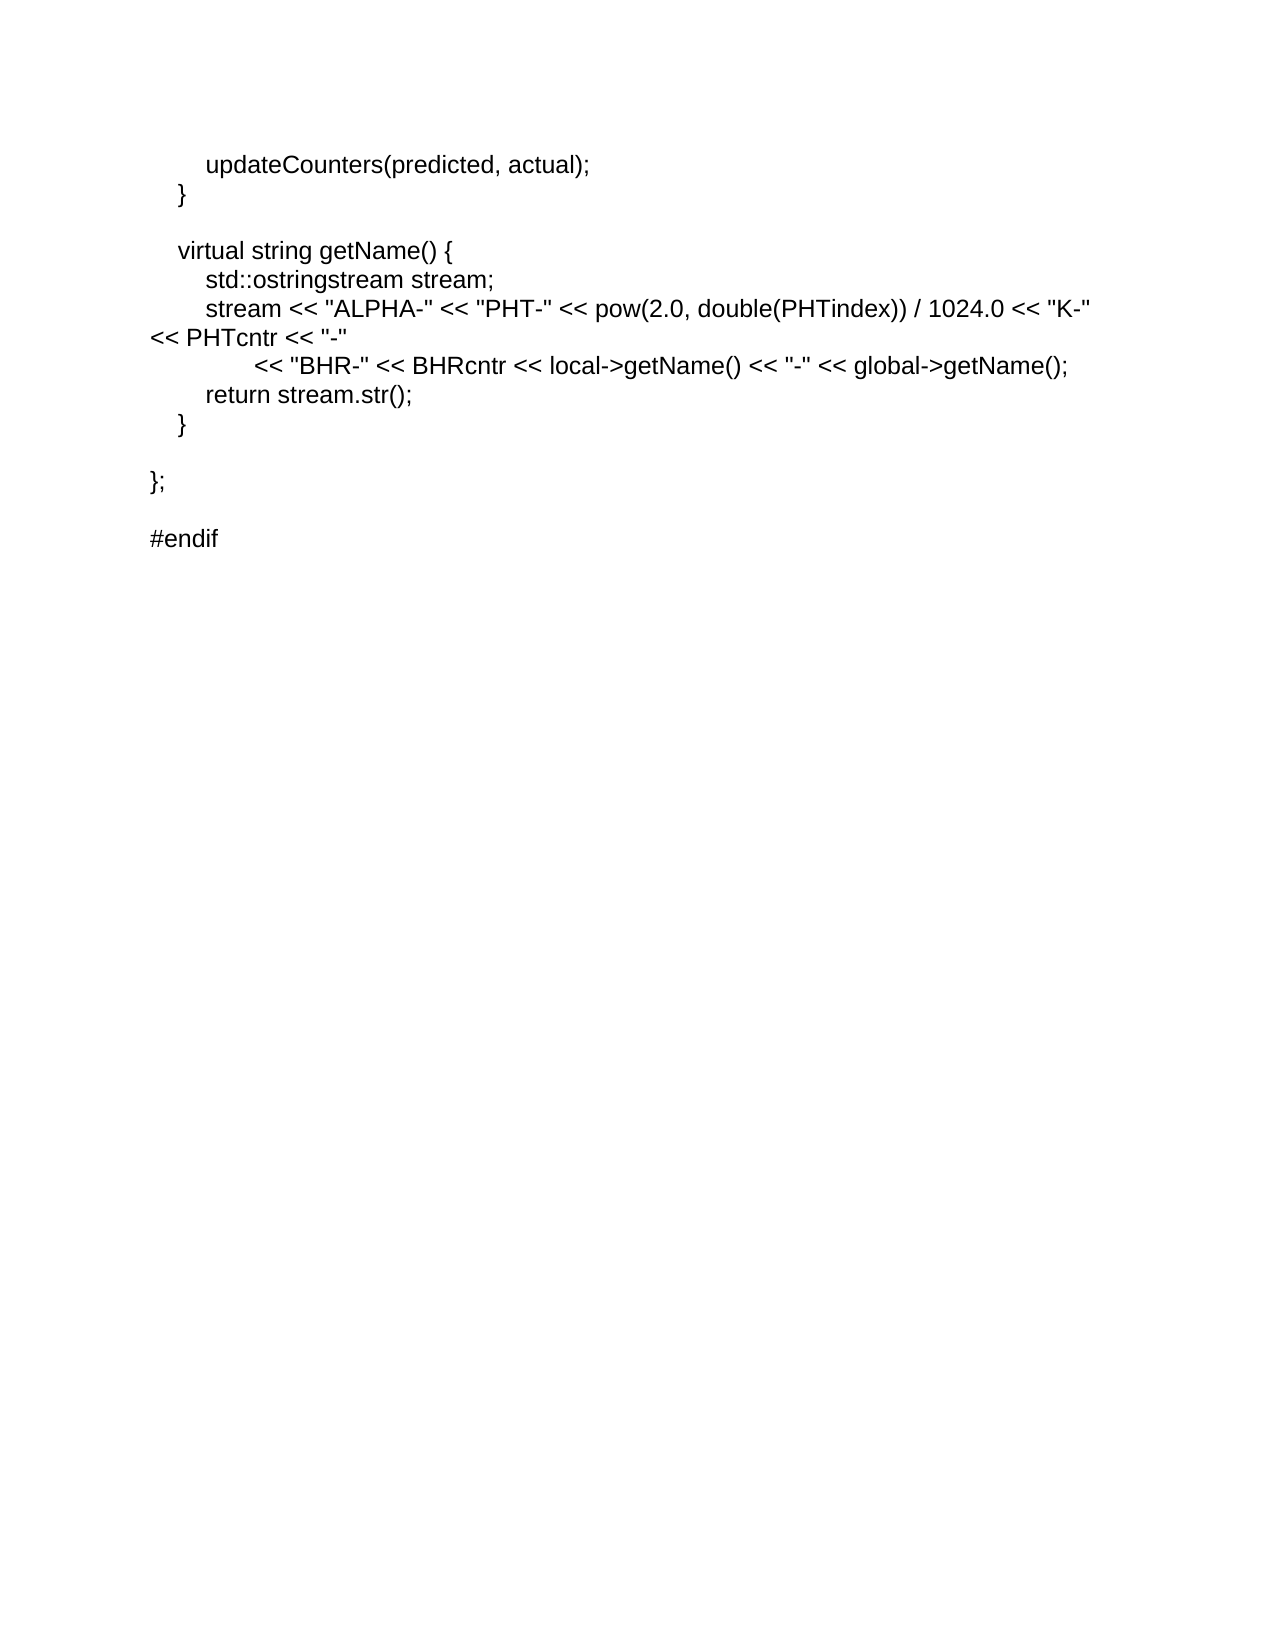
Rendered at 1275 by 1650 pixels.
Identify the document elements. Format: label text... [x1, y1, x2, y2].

text #endif [150, 524, 1125, 552]
text std::ostringstream stream; [150, 265, 1125, 294]
text virtual string getName() { [150, 236, 1125, 265]
text stream << "ALPHA-" << "PHT-" << pow(2.0, double(PHTindex)) / 1024.0 << "K-" << PHTcntr << "-" [150, 294, 1125, 351]
text return stream.str(); [150, 380, 1125, 409]
text }; [150, 466, 1125, 495]
text } [150, 179, 1125, 207]
text << "BHR-" << BHRcntr << local->getName() << "-" << global->getName(); [150, 351, 1125, 380]
text updateCounters(predicted, actual); [150, 150, 1125, 179]
text } [150, 409, 1125, 437]
